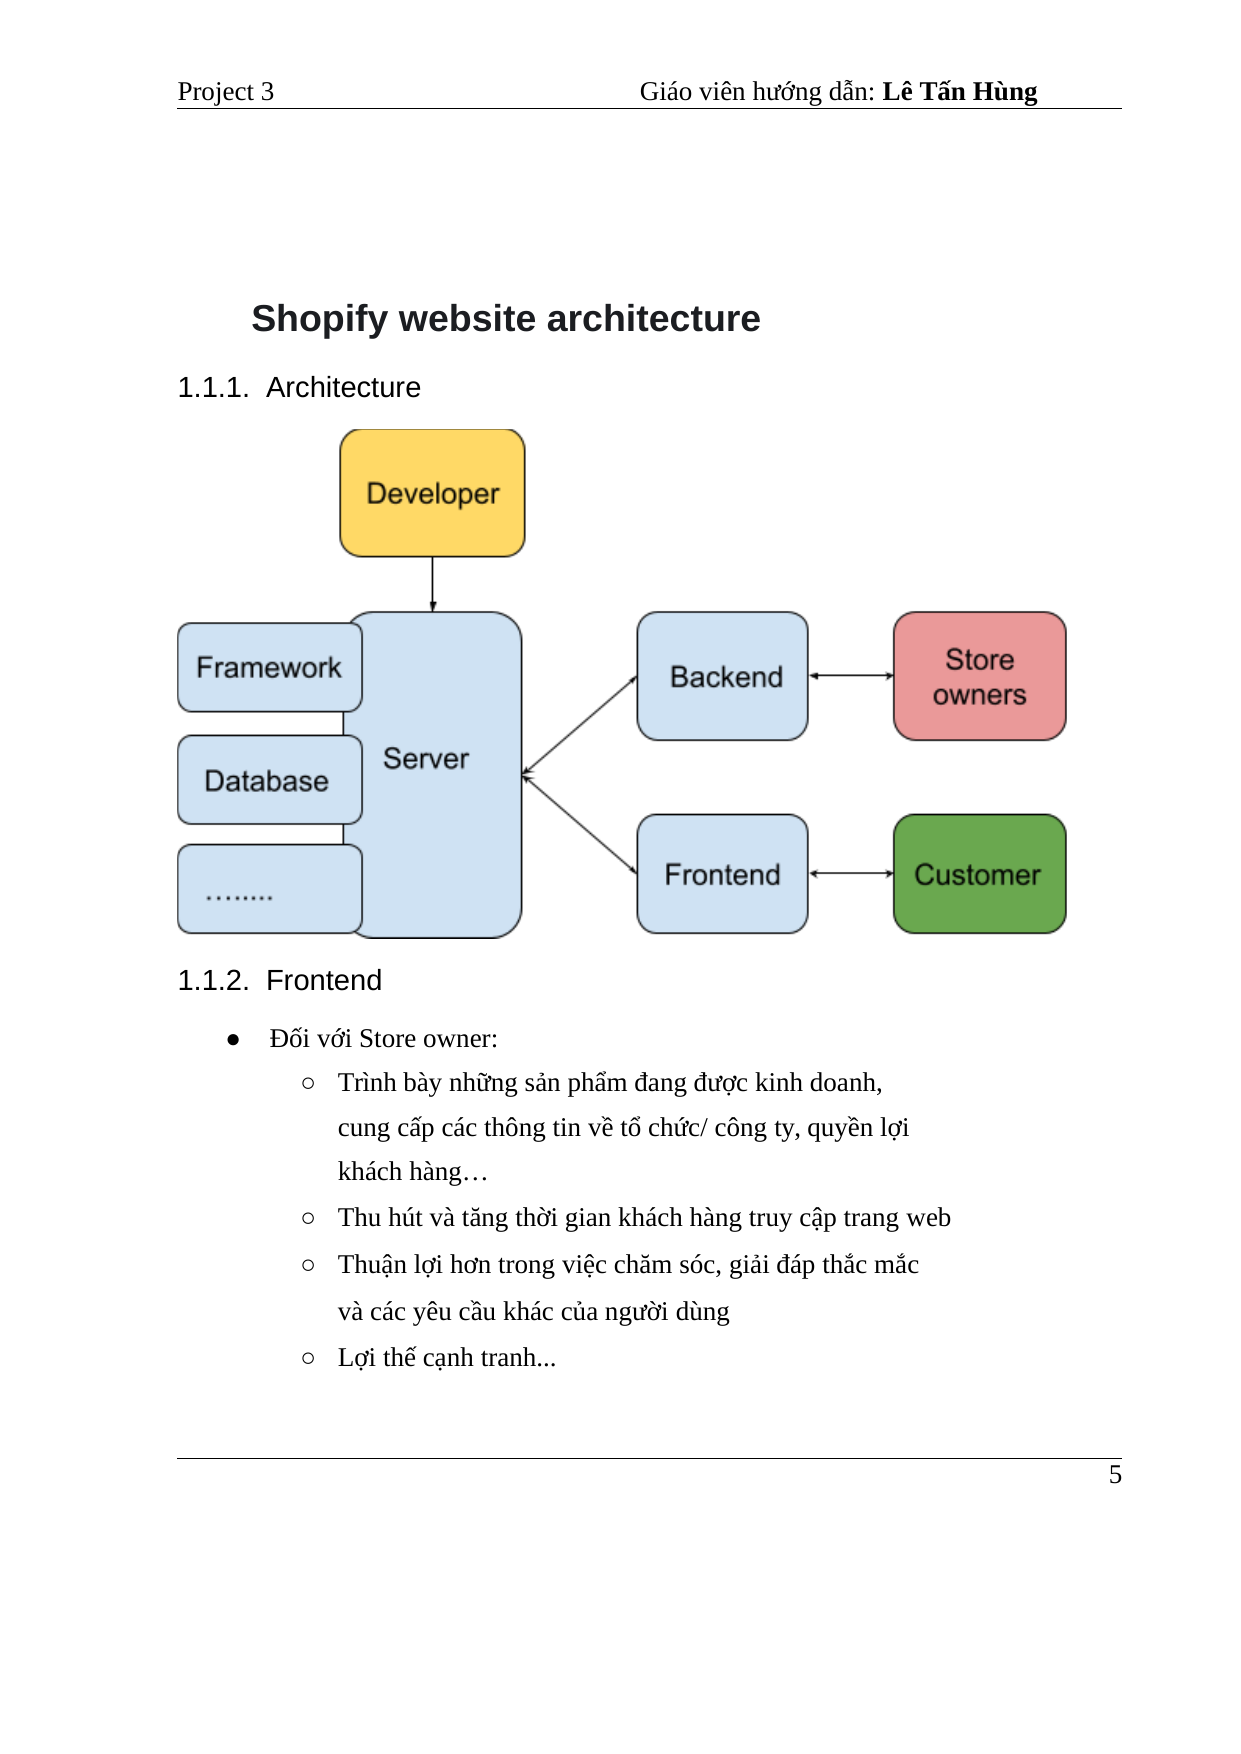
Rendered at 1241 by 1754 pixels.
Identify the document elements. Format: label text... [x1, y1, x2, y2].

list Trình bày những sản phẩm đang được kinh doanh, cung cấp các thông tin về tổ chức/ công ty, quyền lợi khách hàng… [300, 1066, 918, 1186]
list Lợi thế cạnh tranh... [300, 1342, 1122, 1373]
picture [177, 429, 1067, 939]
subtitle Architecture [177, 371, 1122, 404]
list Thu hút và tăng thời gian khách hàng truy cập trang web [300, 1201, 1122, 1233]
subtitle Shopify website architecture [251, 296, 1122, 339]
subtitle Frontend [177, 963, 1122, 997]
list Đối với Store owner: [225, 1022, 1122, 1053]
list Thuận lợi hơn trong việc chăm sóc, giải đáp thắc mắc và các yêu cầu khác của người dùng [300, 1248, 922, 1326]
